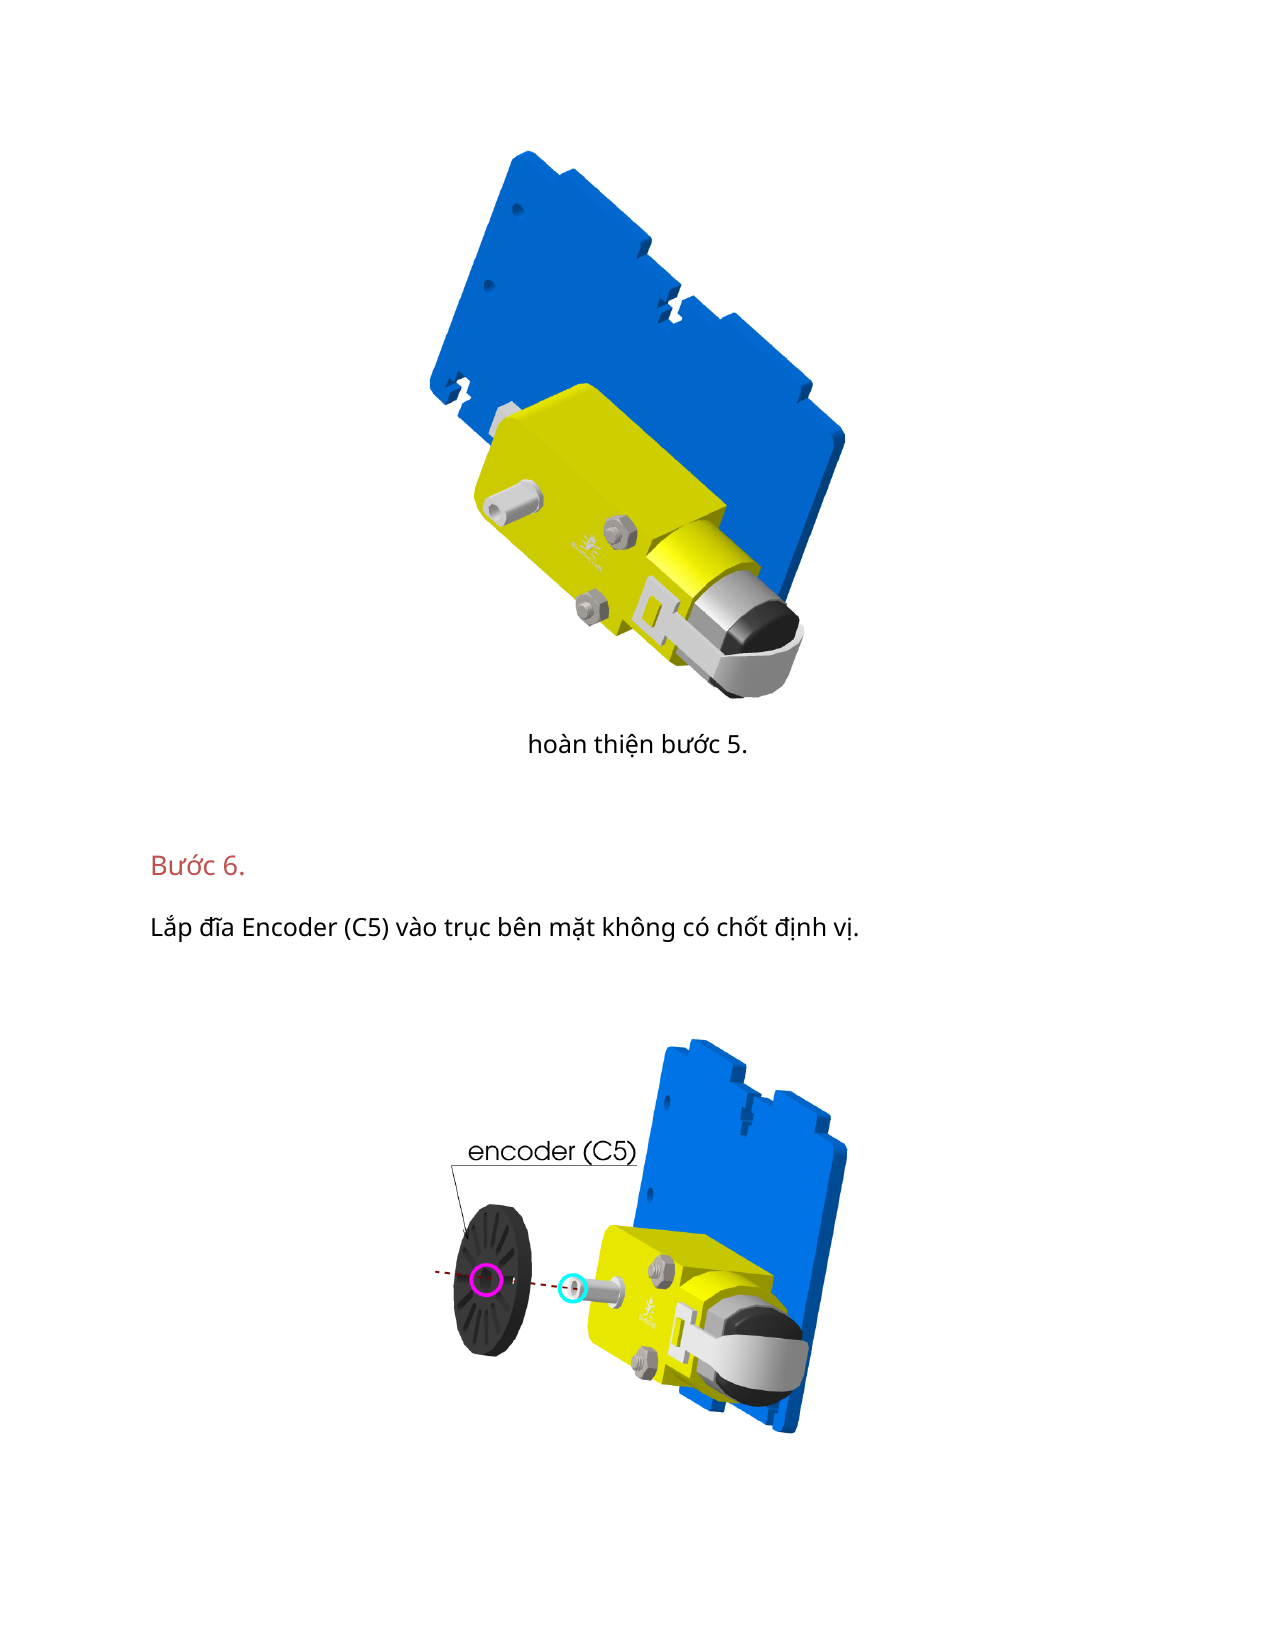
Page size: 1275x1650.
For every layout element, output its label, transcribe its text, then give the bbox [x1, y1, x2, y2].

text hoàn thiện bước 5. [150, 727, 1125, 761]
text Bước 6. [150, 847, 1125, 883]
picture [426, 150, 849, 702]
text Lắp đĩa Encoder (C5) vào trục bên mặt không có chốt định vị. [150, 910, 1125, 944]
picture [427, 1033, 849, 1439]
